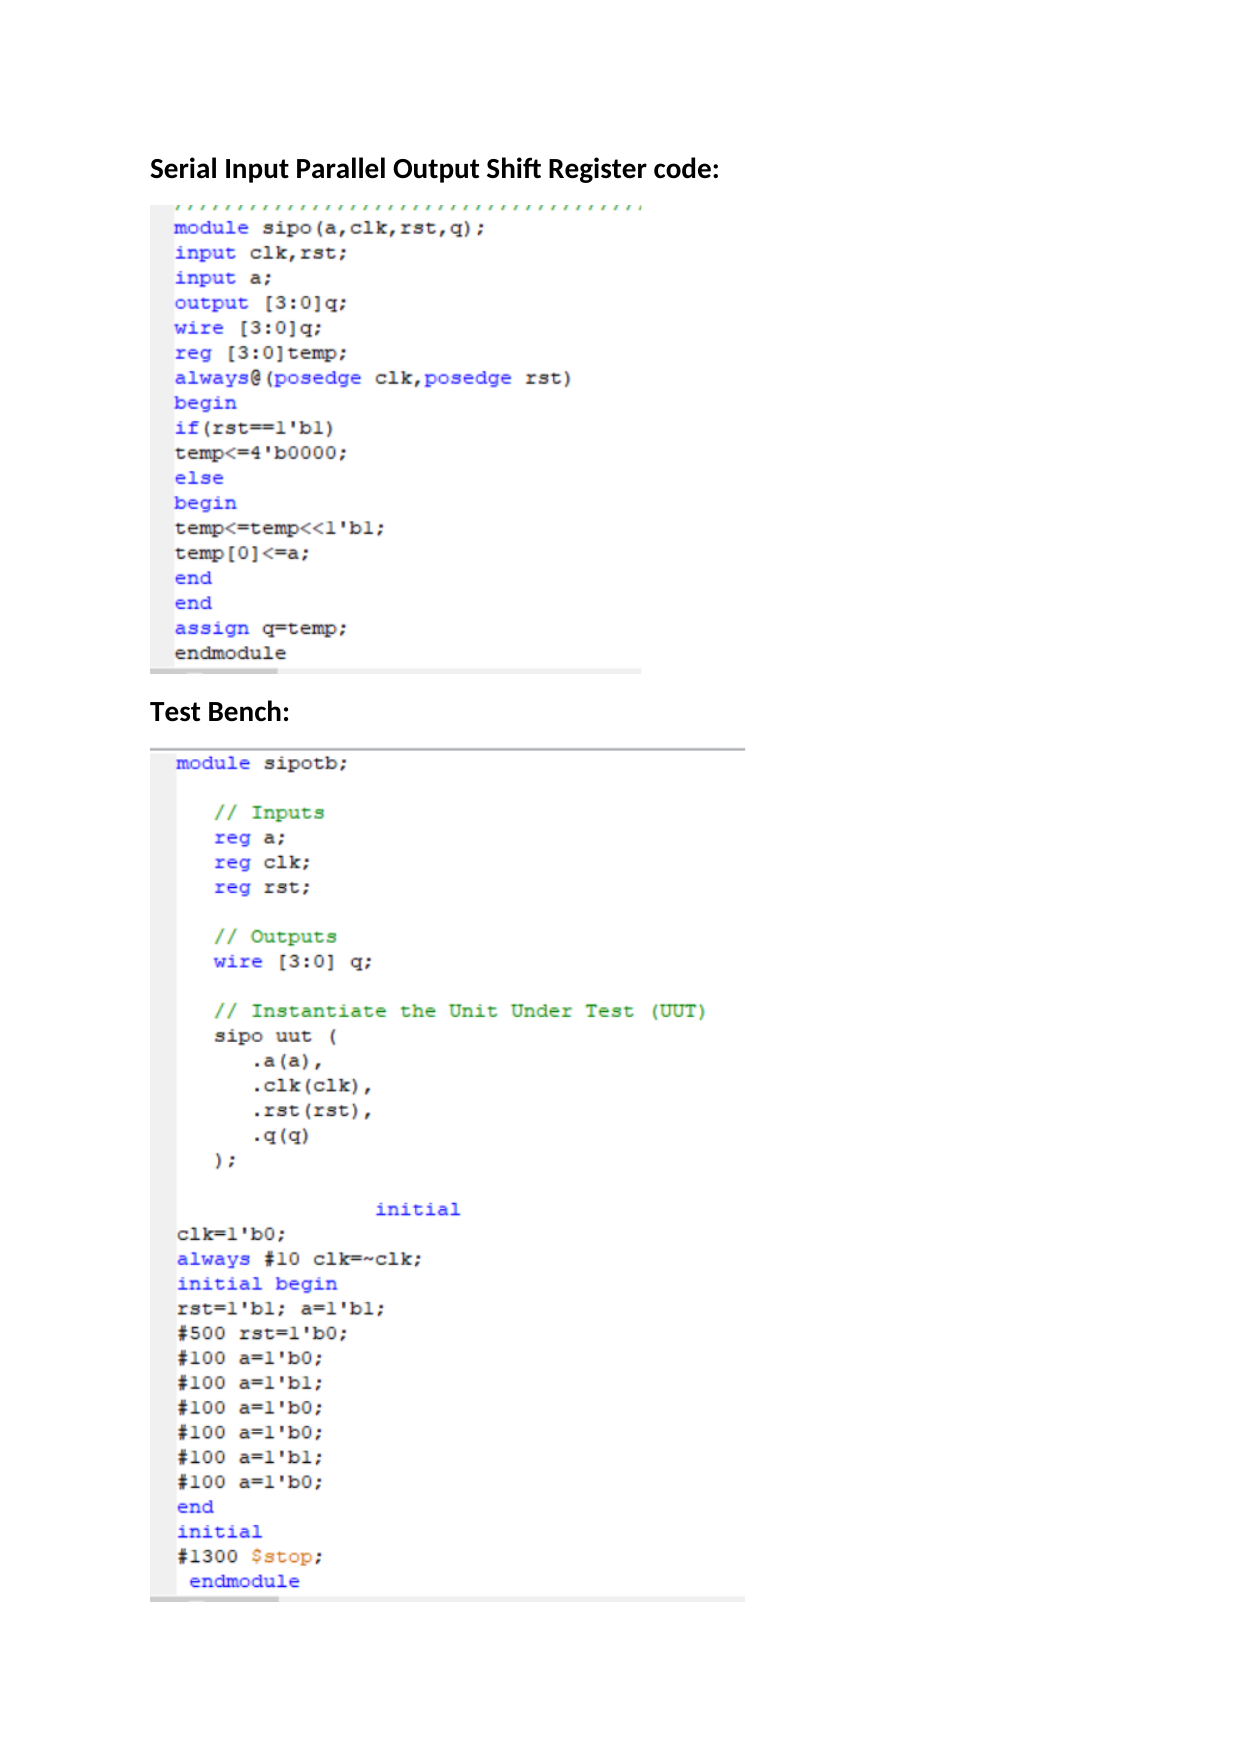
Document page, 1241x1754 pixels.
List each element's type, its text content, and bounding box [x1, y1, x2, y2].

picture [150, 747, 746, 1602]
text Test Bench: [150, 693, 1090, 728]
picture [150, 205, 642, 674]
text Serial Input Parallel Output Shift Register code: [150, 150, 1090, 186]
